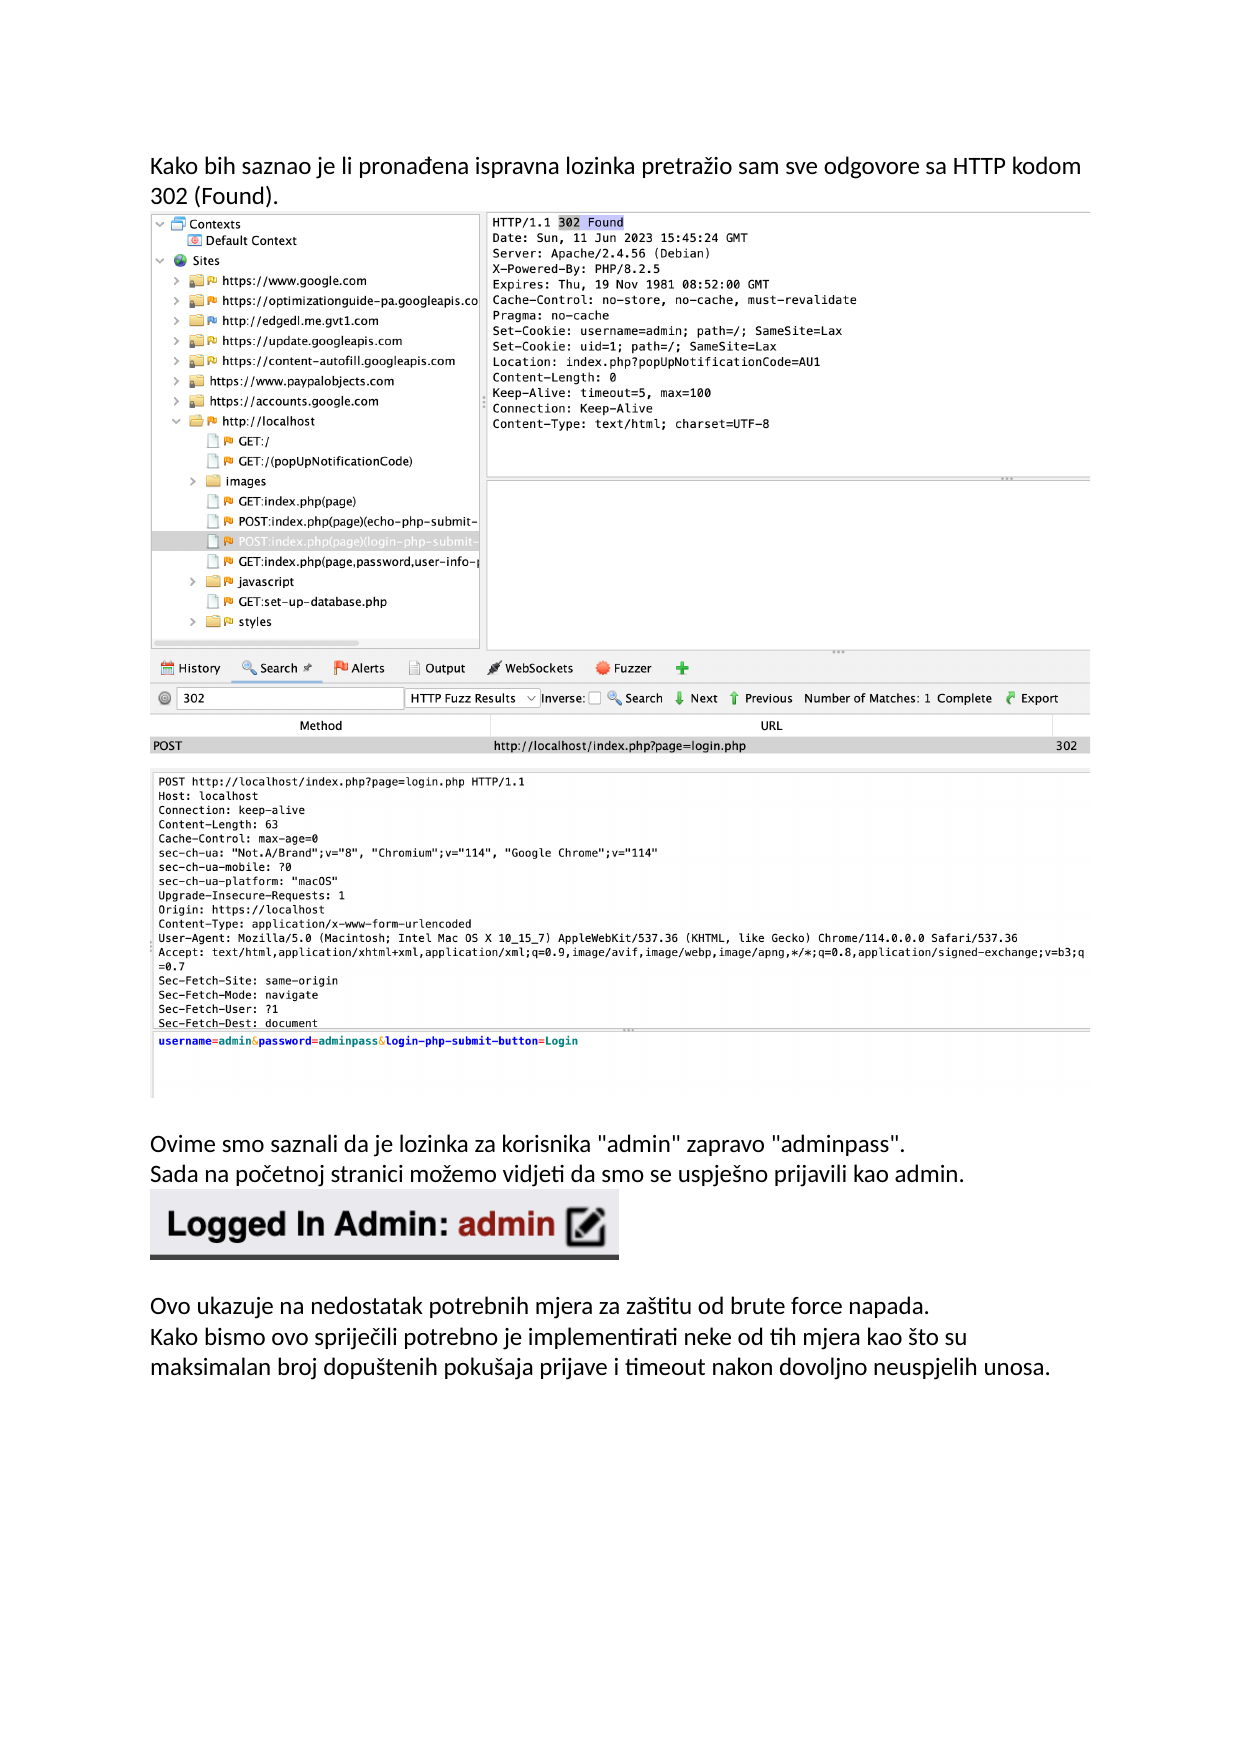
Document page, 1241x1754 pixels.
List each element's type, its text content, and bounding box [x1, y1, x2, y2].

picture [150, 1189, 619, 1260]
text Kako bih saznao je li pronađena ispravna lozinka pretražio sam sve odgovore sa HTTP kodom 302 (Found). [150, 150, 1090, 211]
text Kako bismo ovo spriječili potrebno je implementirati neke od tih mjera kao što su maksimalan broj dopuštenih pokušaja prijave i timeout nakon dovoljno neuspjelih unosa. [150, 1321, 1090, 1382]
text Ovime smo saznali da je lozinka za korisnika "admin" zapravo "adminpass". [150, 1128, 1090, 1158]
text Sada na početnoj stranici možemo vidjeti da smo se uspješno prijavili kao admin. [150, 1158, 1090, 1189]
picture [150, 211, 1091, 1098]
text Ovo ukazuje na nedostatak potrebnih mjera za zaštitu od brute force napada. [150, 1290, 1090, 1321]
